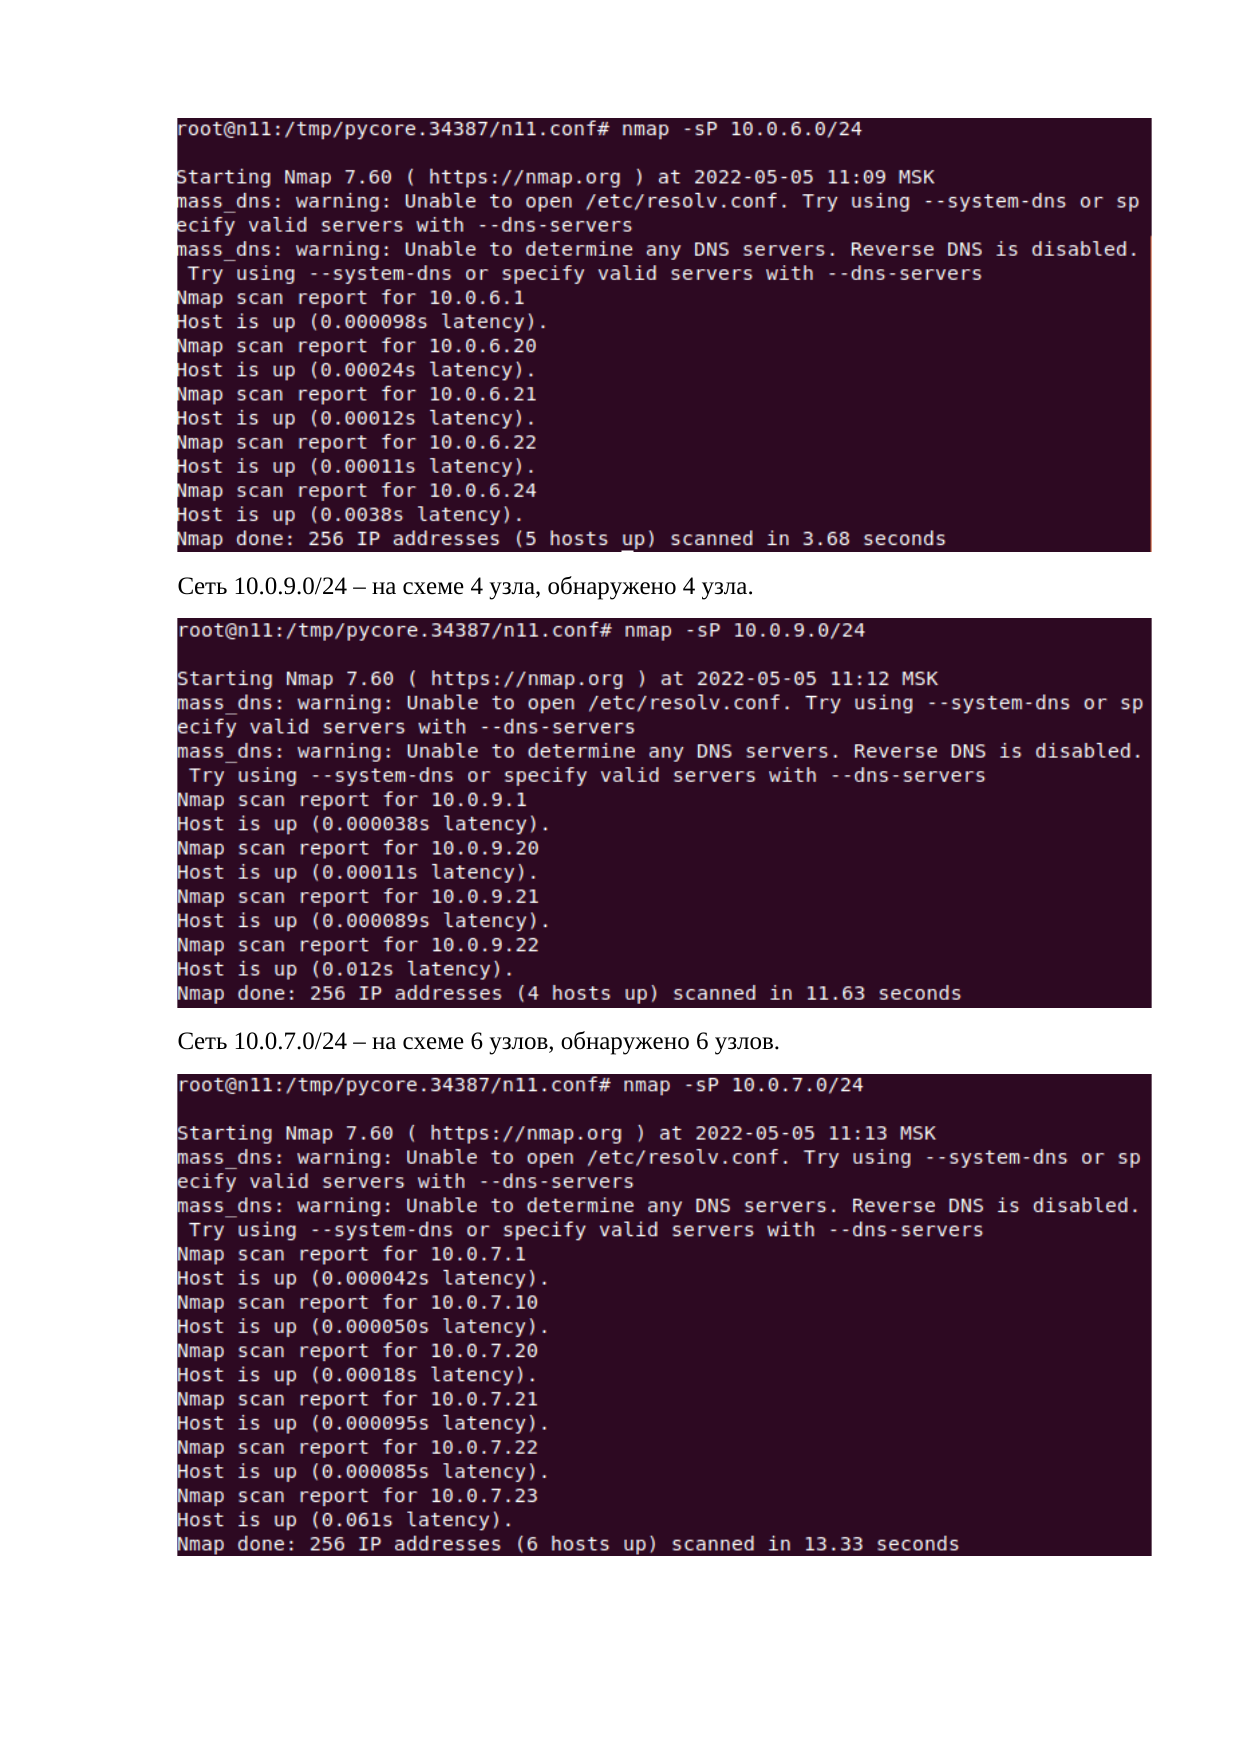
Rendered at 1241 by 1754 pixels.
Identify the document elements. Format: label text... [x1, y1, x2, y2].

picture [177, 618, 1152, 1008]
text Сеть 10.0.7.0/24 – на схеме 6 узлов, обнаружено 6 узлов. [177, 1026, 1152, 1055]
picture [177, 1074, 1152, 1556]
picture [177, 118, 1152, 552]
text Сеть 10.0.9.0/24 – на схеме 4 узла, обнаружено 4 узла. [177, 571, 1152, 600]
